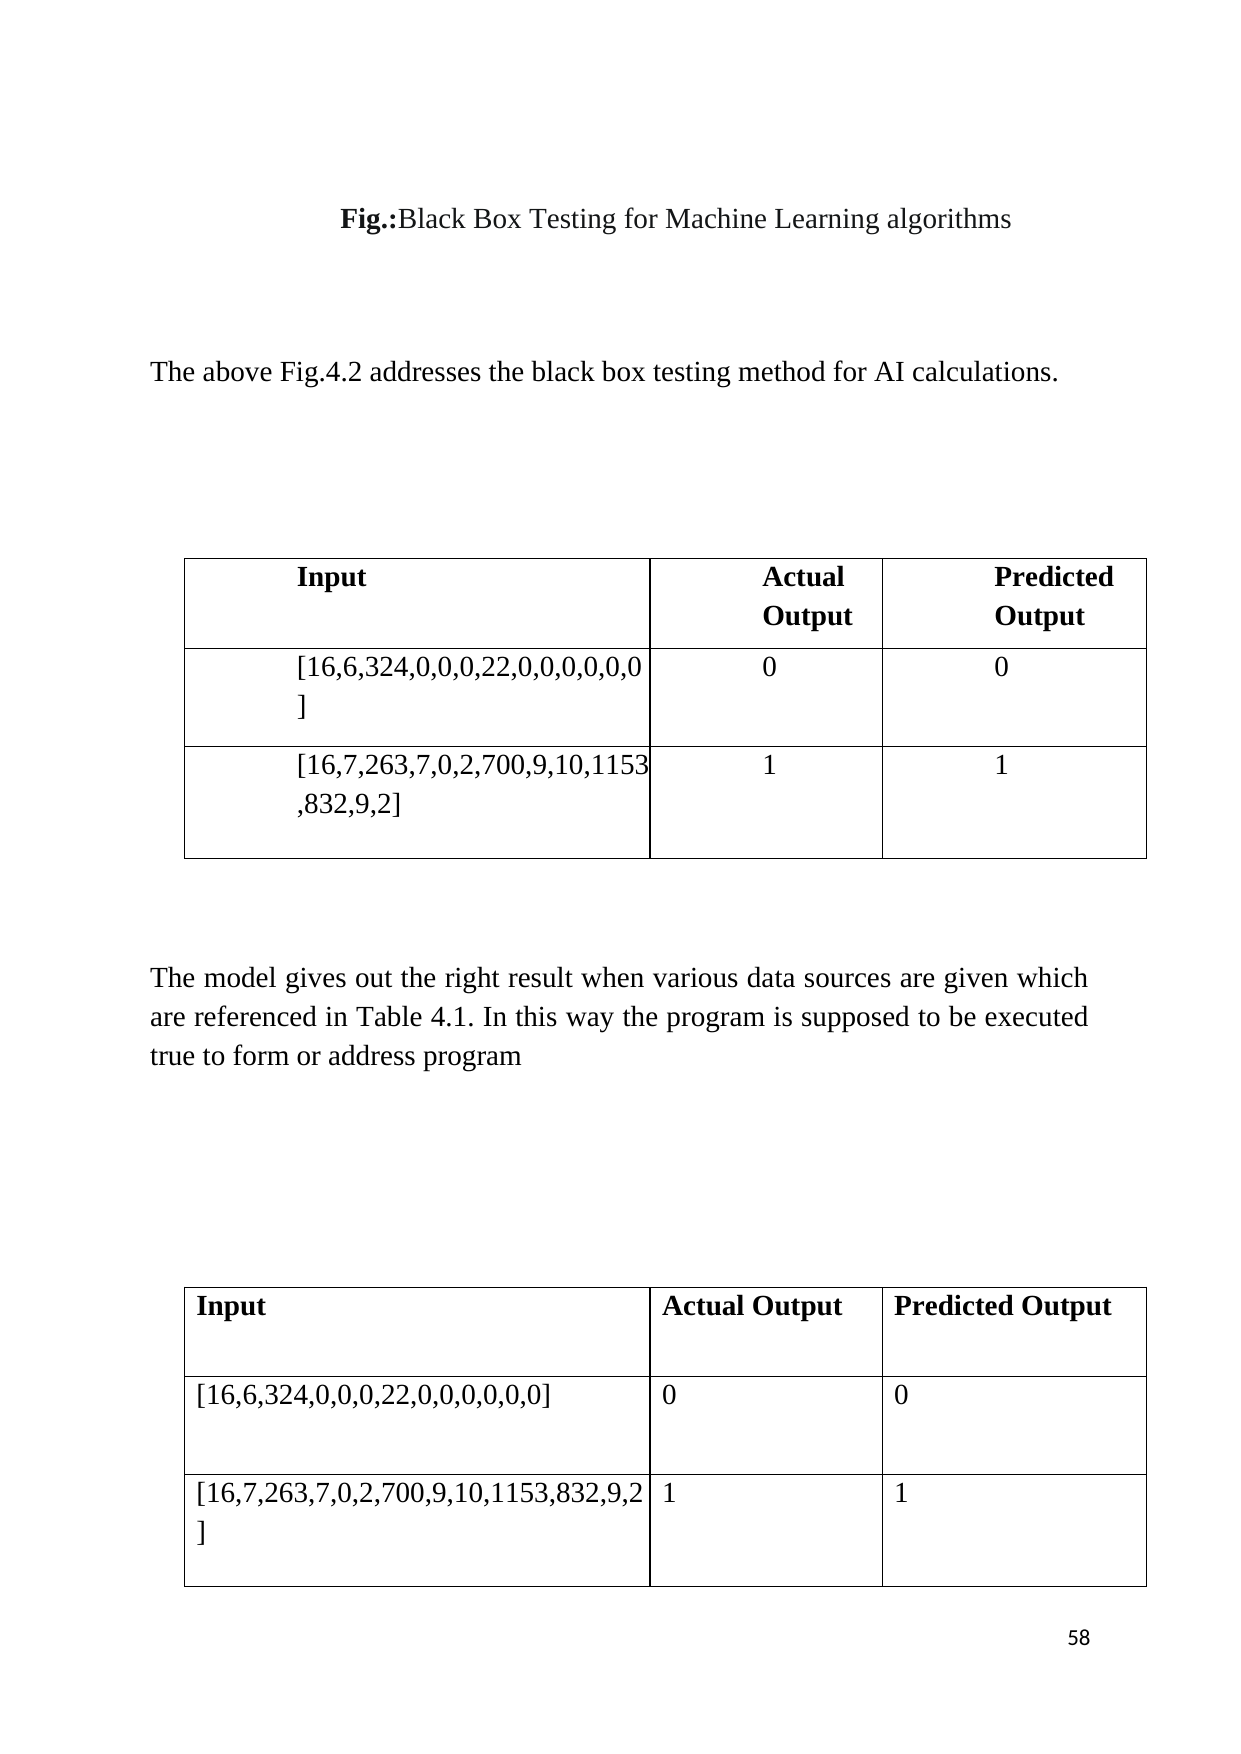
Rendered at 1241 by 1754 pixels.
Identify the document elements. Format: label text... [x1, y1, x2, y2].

table_header Predicted Output [883, 1288, 1146, 1376]
table_cell 0 [651, 1377, 882, 1474]
table_cell 1 [651, 747, 882, 857]
table_cell 0 [651, 649, 882, 746]
table_cell 0 [883, 1377, 1146, 1474]
table_header Actual Output [651, 559, 882, 648]
table_cell [16,7,263,7,0,2,700,9,10,1153,832,9,2] [185, 747, 649, 857]
table_header Input [185, 559, 649, 648]
text The above Fig.4.2 addresses the black box testing method for AI calculations. [150, 354, 1090, 388]
table_header Input [185, 1288, 649, 1376]
table_cell 1 [651, 1475, 882, 1586]
table_cell 1 [883, 747, 1146, 857]
table_cell [16,6,324,0,0,0,22,0,0,0,0,0,0] [185, 1377, 649, 1474]
subtitle The model gives out the right result when various data sources are given which are referenced in Table 4.1. In this way the program is supposed to be executed true to form or address program [150, 961, 1090, 1071]
table_cell [16,7,263,7,0,2,700,9,10,1153,832,9,2] [185, 1475, 649, 1586]
table_cell 0 [883, 649, 1146, 746]
text Fig.:Black Box Testing for Machine Learning algorithms [261, 201, 1090, 234]
table_header Predicted Output [883, 559, 1146, 648]
table_header Actual Output [651, 1288, 882, 1376]
table_cell 1 [883, 1475, 1146, 1586]
table_cell [16,6,324,0,0,0,22,0,0,0,0,0,0] [185, 649, 649, 746]
